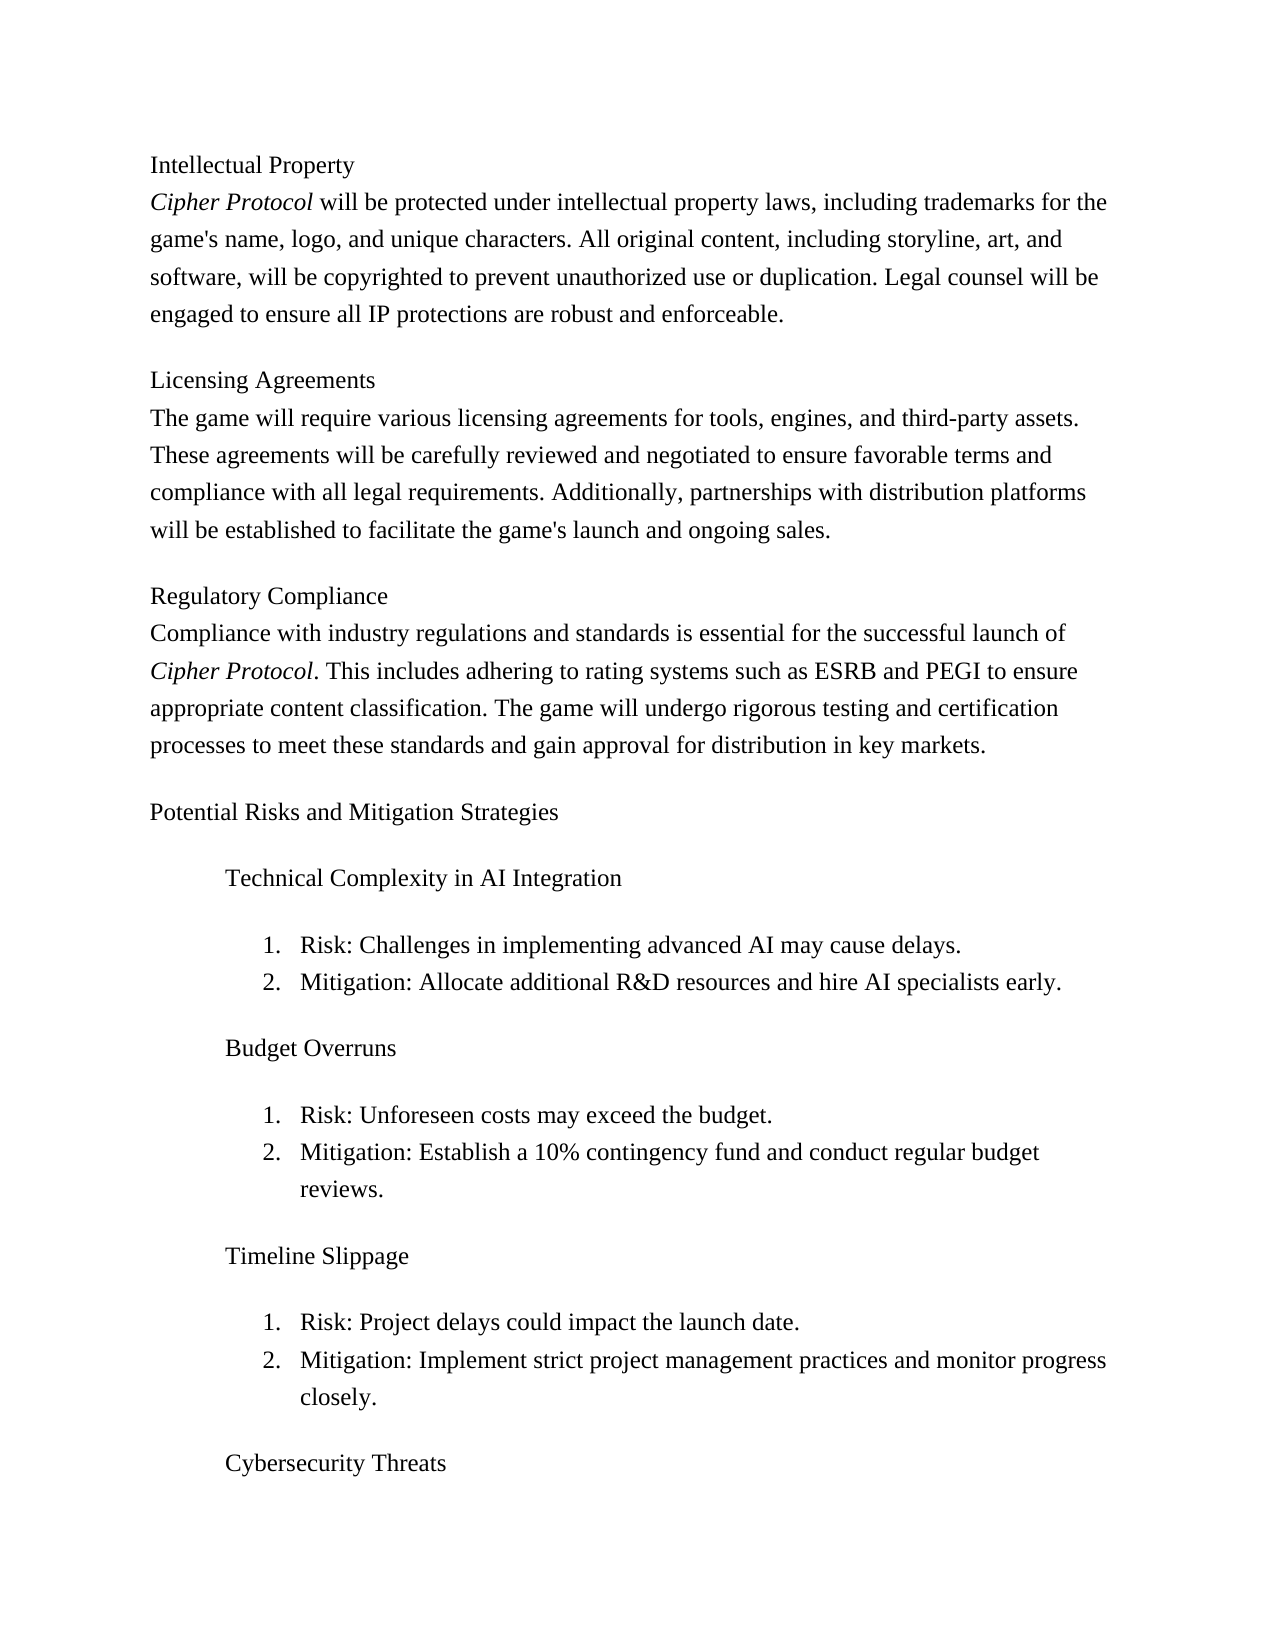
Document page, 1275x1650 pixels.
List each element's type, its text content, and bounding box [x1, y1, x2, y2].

text Technical Complexity in AI Integration [225, 863, 1125, 892]
text Cybersecurity Threats [225, 1448, 1125, 1477]
text Intellectual Property Cipher Protocol will be protected under intellectual property laws, including trademarks for the game's name, logo, and unique characters. All original content, including storyline, art, and software, will be copyrighted to prevent unauthorized use or duplication. Legal counsel will be engaged to ensure all IP protections are robust and enforceable. [150, 150, 1125, 328]
list Risk: Project delays could impact the launch date. [262, 1307, 1125, 1336]
list Mitigation: Implement strict project management practices and monitor progress closely. [262, 1345, 1125, 1411]
list Risk: Unforeseen costs may exceed the budget. [262, 1100, 1125, 1129]
text Timeline Slippage [225, 1241, 1125, 1270]
text Budget Overruns [225, 1033, 1125, 1062]
list Risk: Challenges in implementing advanced AI may cause delays. [262, 930, 1125, 958]
text Licensing Agreements The game will require various licensing agreements for tools, engines, and third-party assets. These agreements will be carefully reviewed and negotiated to ensure favorable terms and compliance with all legal requirements. Additionally, partnerships with distribution platforms will be established to facilitate the game's launch and ongoing sales. [150, 366, 1125, 543]
text Regulatory Compliance Compliance with industry regulations and standards is essential for the successful launch of Cipher Protocol. This includes adhering to rating systems such as ESRB and PEGI to ensure appropriate content classification. The game will undergo rigorous testing and certification processes to meet these standards and gain approval for distribution in key markets. [150, 581, 1125, 759]
list Mitigation: Allocate additional R&D resources and hire AI specialists early. [262, 967, 1125, 996]
list Mitigation: Establish a 10% contingency fund and conduct regular budget reviews. [262, 1137, 1125, 1203]
subtitle Potential Risks and Mitigation Strategies [149, 797, 1125, 826]
